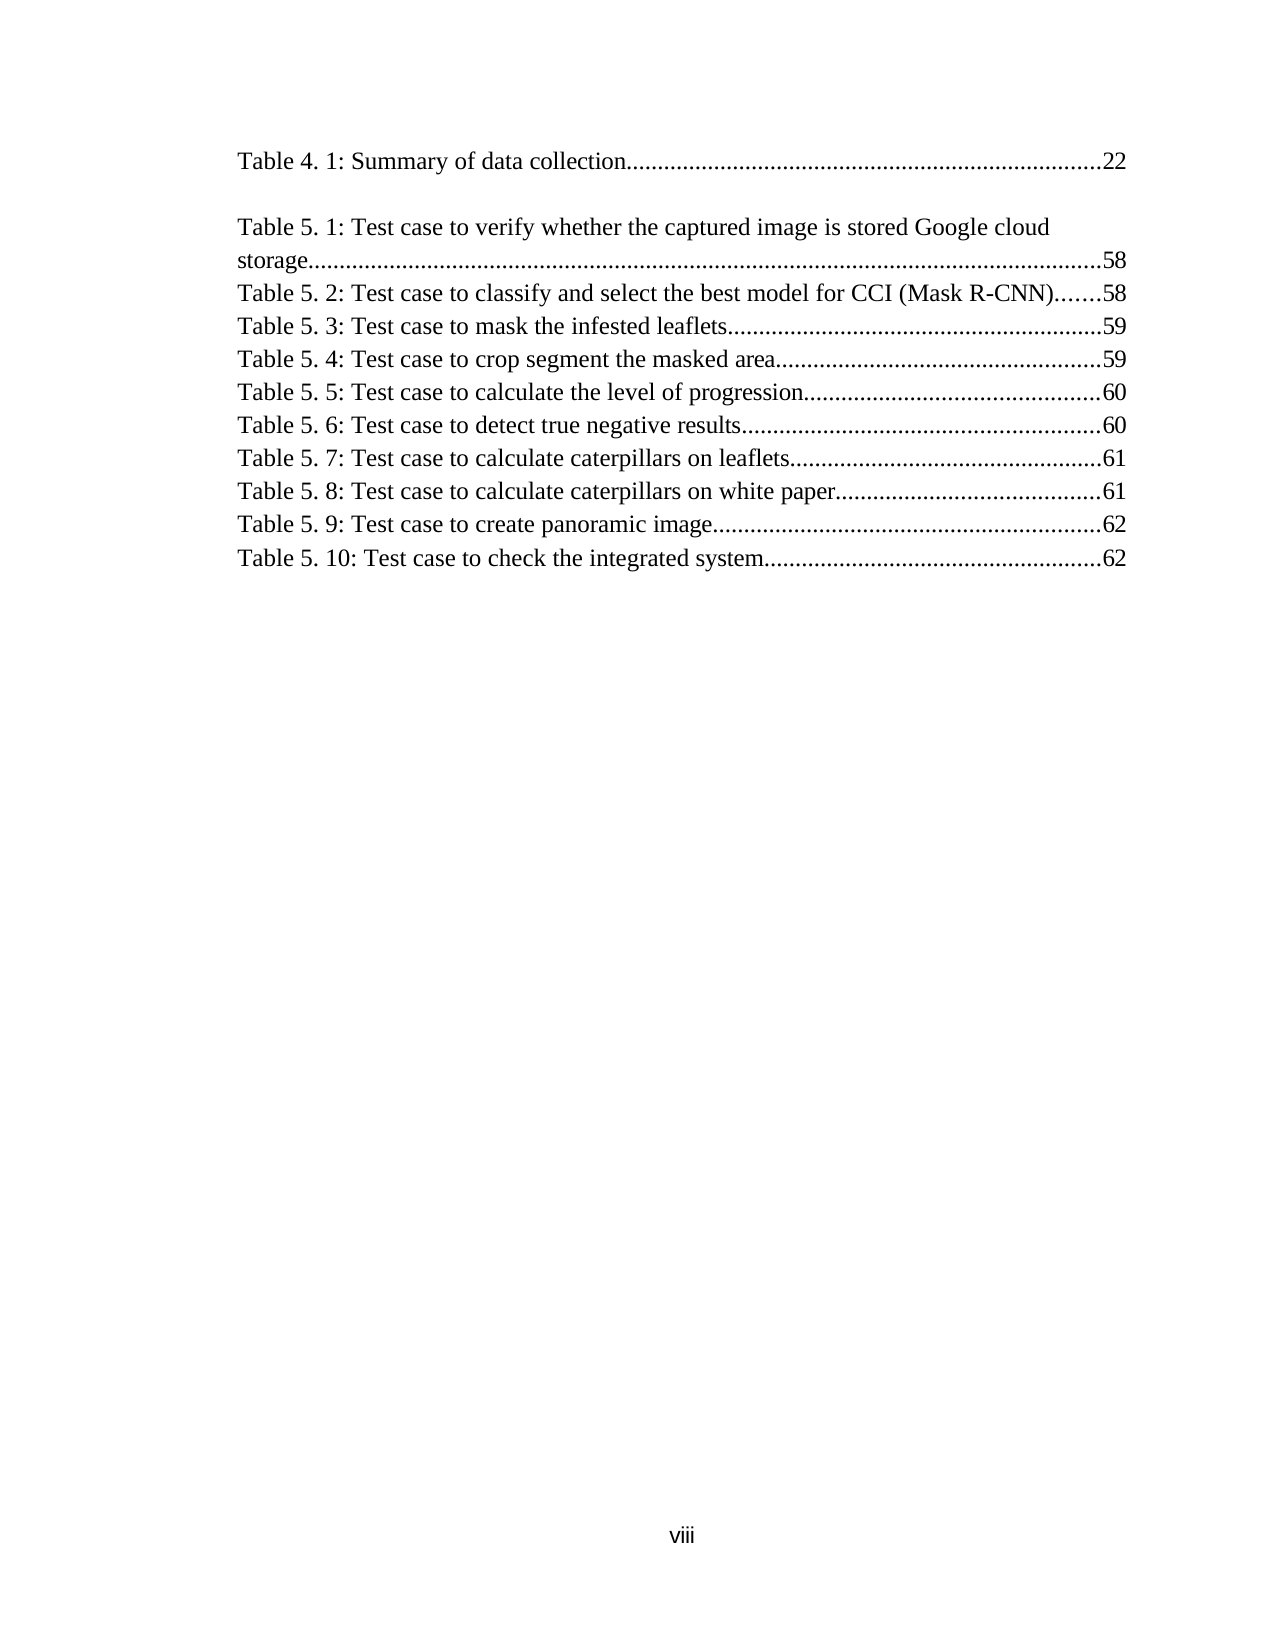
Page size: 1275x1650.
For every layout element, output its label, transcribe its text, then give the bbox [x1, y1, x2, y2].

text Table 5. 8: Test case to calculate caterpillars on white paper 61 [237, 476, 1185, 505]
text Table 5. 7: Test case to calculate caterpillars on leaflets 61 [237, 443, 1185, 472]
text Table 5. 6: Test case to detect true negative results 60 [237, 410, 1185, 439]
text Table 5. 2: Test case to classify and select the best model for CCI (Mask R-CNN) 58 [237, 278, 1185, 307]
text Table 4. 1: Summary of data collection 22 [237, 146, 1185, 175]
text Table 5. 4: Test case to crop segment the masked area 59 [237, 344, 1185, 373]
text Table 5. 5: Test case to calculate the level of progression 60 [237, 377, 1185, 406]
text Table 5. 10: Test case to check the integrated system 62 [237, 543, 1185, 571]
text Table 5. 9: Test case to create panoramic image 62 [237, 509, 1185, 538]
text Table 5. 1: Test case to verify whether the captured image is stored Google cloud storage 58 [237, 212, 1127, 274]
text Table 5. 3: Test case to mask the infested leaflets 59 [237, 311, 1185, 340]
